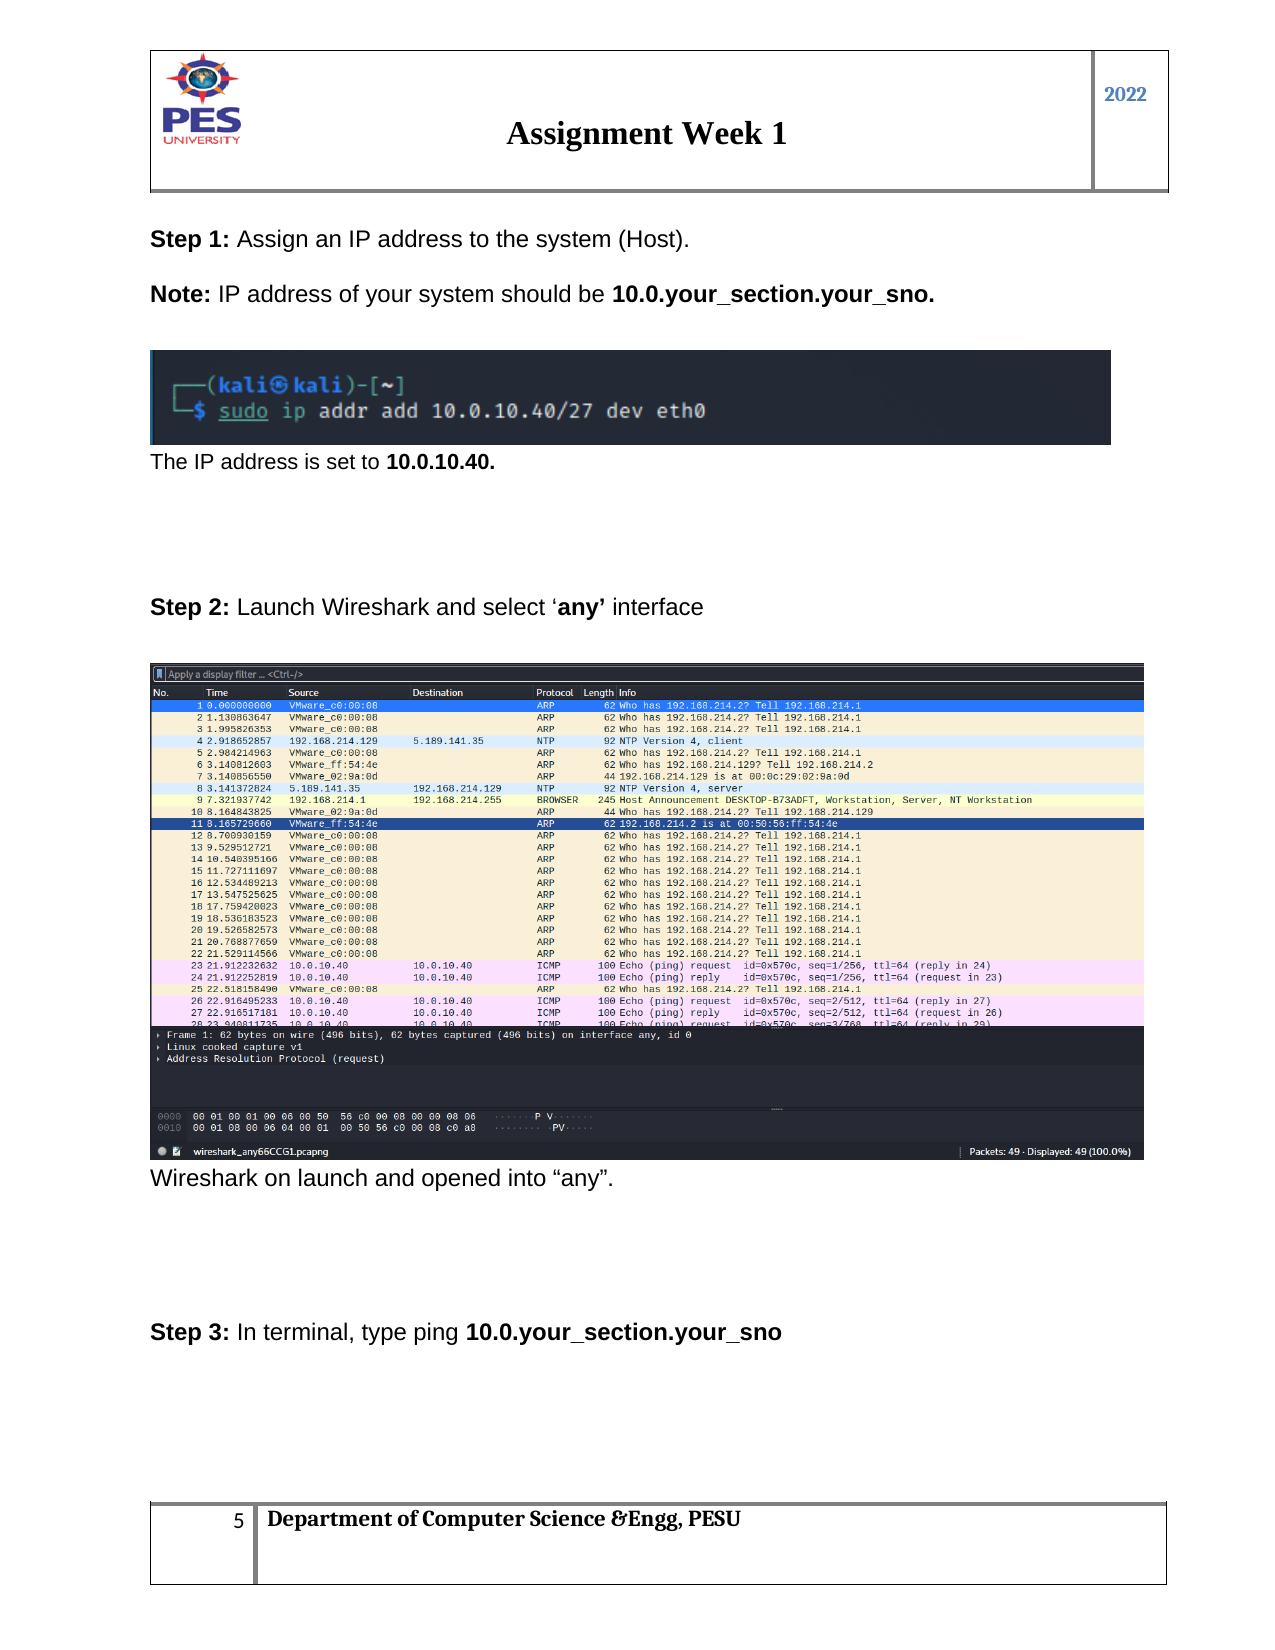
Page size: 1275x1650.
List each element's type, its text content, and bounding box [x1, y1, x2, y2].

picture [150, 663, 1144, 1160]
text Step 3: In terminal, type ping 10.0.your_section.your_sno [150, 1318, 1144, 1346]
text Step 1: Assign an IP address to the system (Host). [150, 225, 1144, 253]
text Wireshark on launch and opened into “any”. [150, 1163, 1144, 1191]
picture [161, 50, 244, 145]
text Step 2: Launch Wireshark and select ‘any’ interface [150, 593, 1144, 621]
text Note: IP address of your system should be 10.0.your_section.your_sno. [150, 280, 1144, 308]
picture [150, 350, 1111, 445]
text The IP address is set to 10.0.10.40. [150, 448, 1144, 474]
